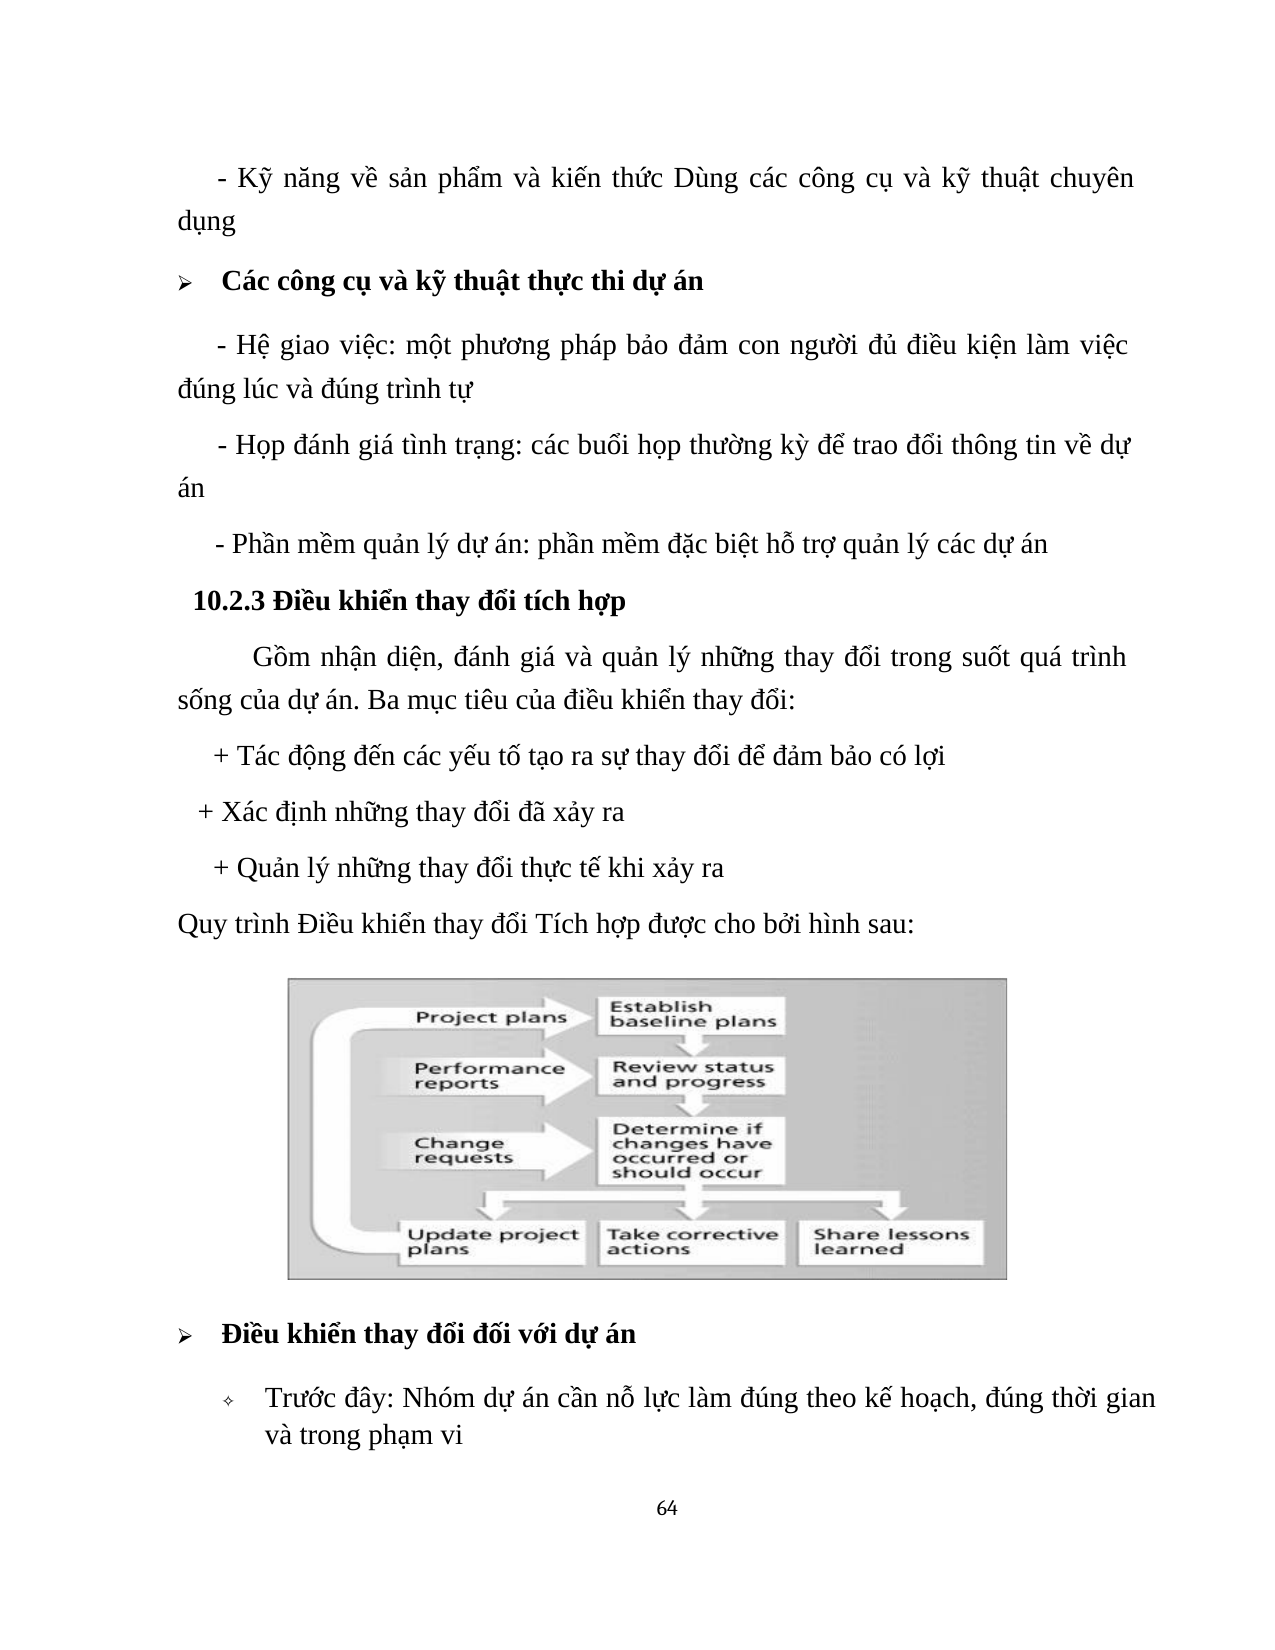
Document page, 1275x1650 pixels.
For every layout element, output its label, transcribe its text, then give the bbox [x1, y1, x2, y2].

text - Hệ giao việc: một phương pháp bảo đảm con người đủ điều kiện làm việc đúng lúc và đúng trình tự [177, 327, 1130, 404]
subtitle 10.2.3 Điều khiển thay đổi tích hợp [177, 583, 1157, 616]
list Xác định những thay đổi đã xảy ra [197, 794, 1157, 828]
text Gồm nhận diện, đánh giá và quản lý những thay đổi trong suốt quá trình sống của dự án. Ba mục tiêu của điều khiển thay đổi: [177, 639, 1128, 716]
list Các công cụ và kỹ thuật thực thi dự án [177, 259, 1157, 302]
text + Tác động đến các yếu tố tạo ra sự thay đổi để đảm bảo có lợi [198, 738, 1157, 772]
list Trước đây: Nhóm dự án cần nỗ lực làm đúng theo kế hoạch, đúng thời gian và trong phạm vi [221, 1380, 1157, 1451]
list Điều khiển thay đổi đối với dự án [177, 1312, 1157, 1355]
text - Họp đánh giá tình trạng: các buổi họp thường kỳ để trao đổi thông tin về dự án [177, 427, 1132, 504]
picture [287, 977, 1008, 1280]
text - Phần mềm quản lý dự án: phần mềm đặc biệt hỗ trợ quản lý các dự án [177, 527, 1157, 560]
text - Kỹ năng về sản phẩm và kiến thức Dùng các công cụ và kỹ thuật chuyên dụng [177, 160, 1136, 237]
text + Quản lý những thay đổi thực tế khi xảy ra [198, 850, 1157, 884]
text Quy trình Điều khiển thay đổi Tích hợp được cho bởi hình sau: [177, 906, 1157, 940]
